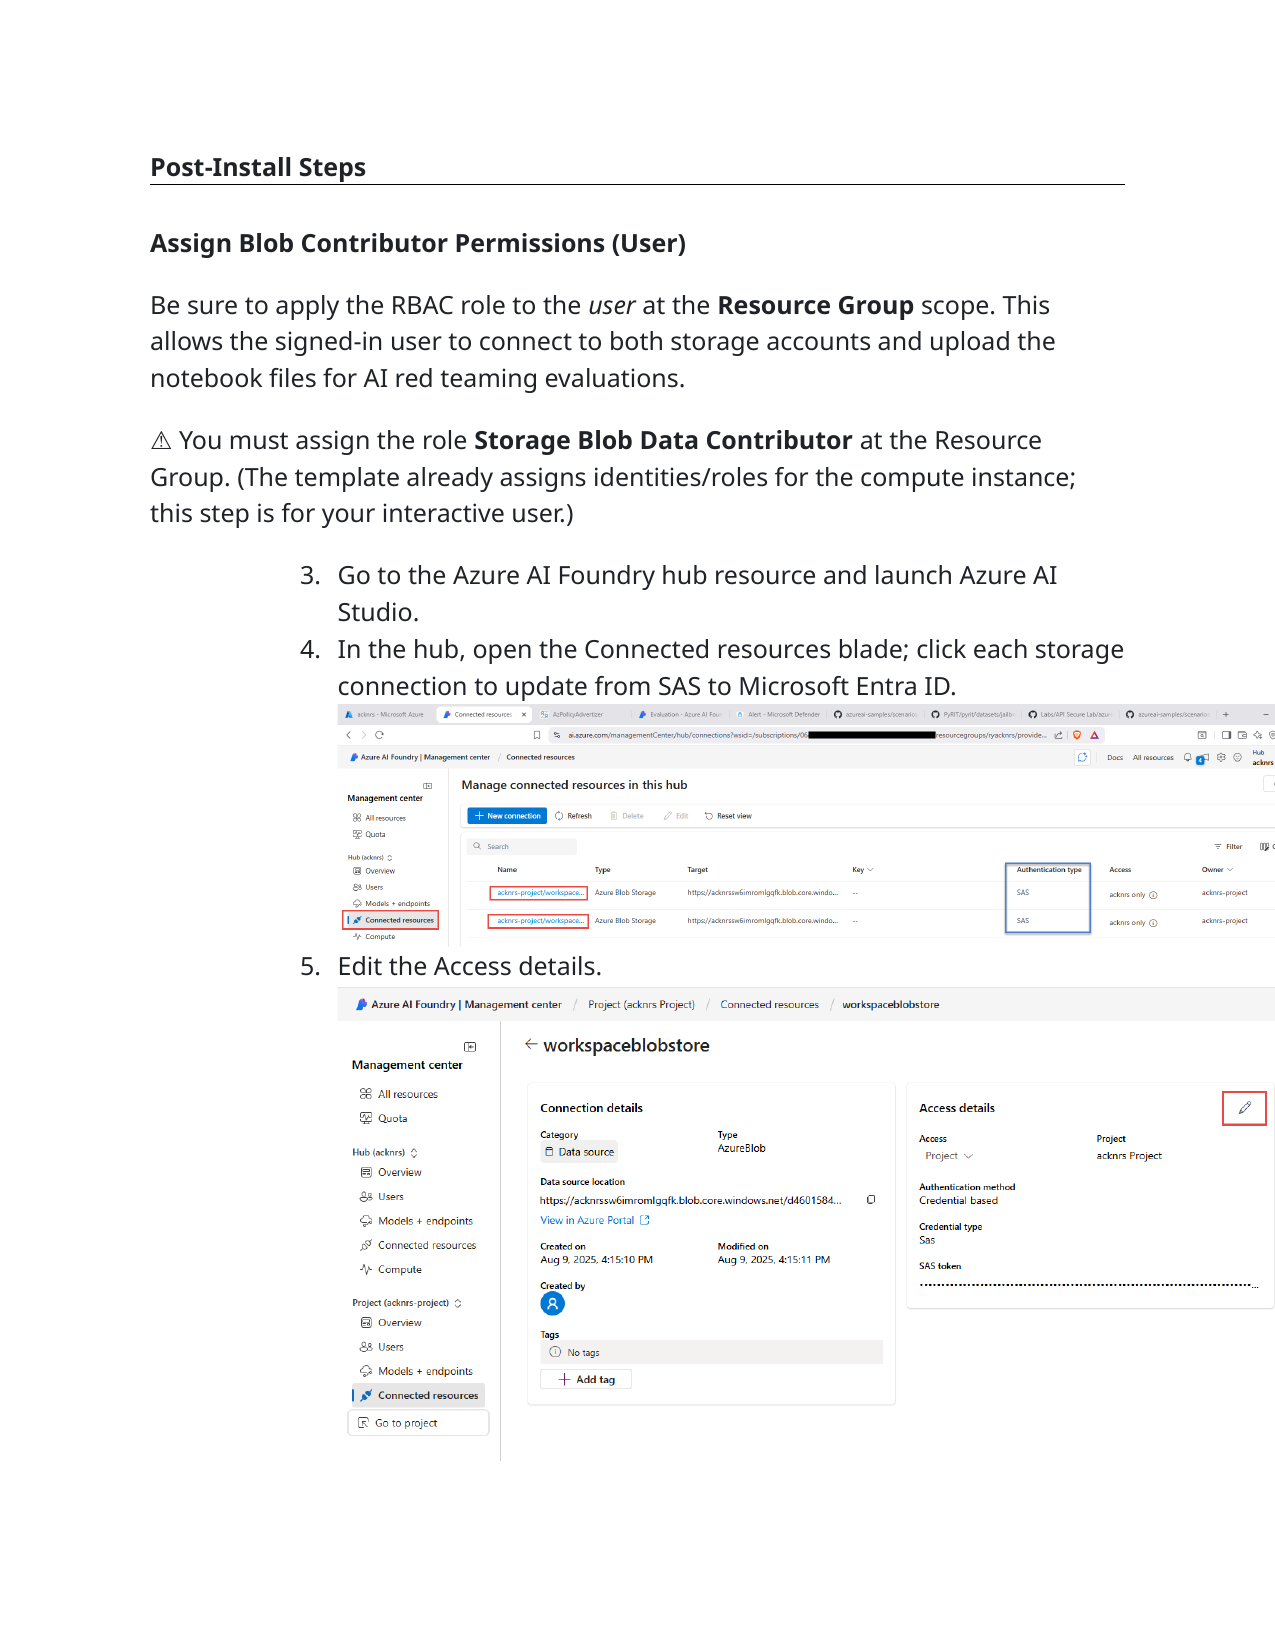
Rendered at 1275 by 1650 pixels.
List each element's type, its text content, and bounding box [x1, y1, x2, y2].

subtitle Post‑Install Steps [150, 150, 1125, 184]
list Go to the Azure AI Foundry hub resource and launch Azure AI Studio. [300, 558, 1125, 629]
text ⚠️ You must assign the role Storage Blob Data Contributor at the Resource Group. (The template already assigns identities/roles for the compute instance; this step is for your interactive user.) [150, 423, 1125, 530]
subtitle Assign Blob Contributor Permissions (User) [150, 226, 1125, 259]
picture [337, 985, 1275, 1461]
picture [337, 704, 1275, 947]
text Be sure to apply the RBAC role to the user at the Resource Group scope. This allows the signed-in user to connect to both storage accounts and upload the notebook files for AI red teaming evaluations. [150, 287, 1125, 395]
